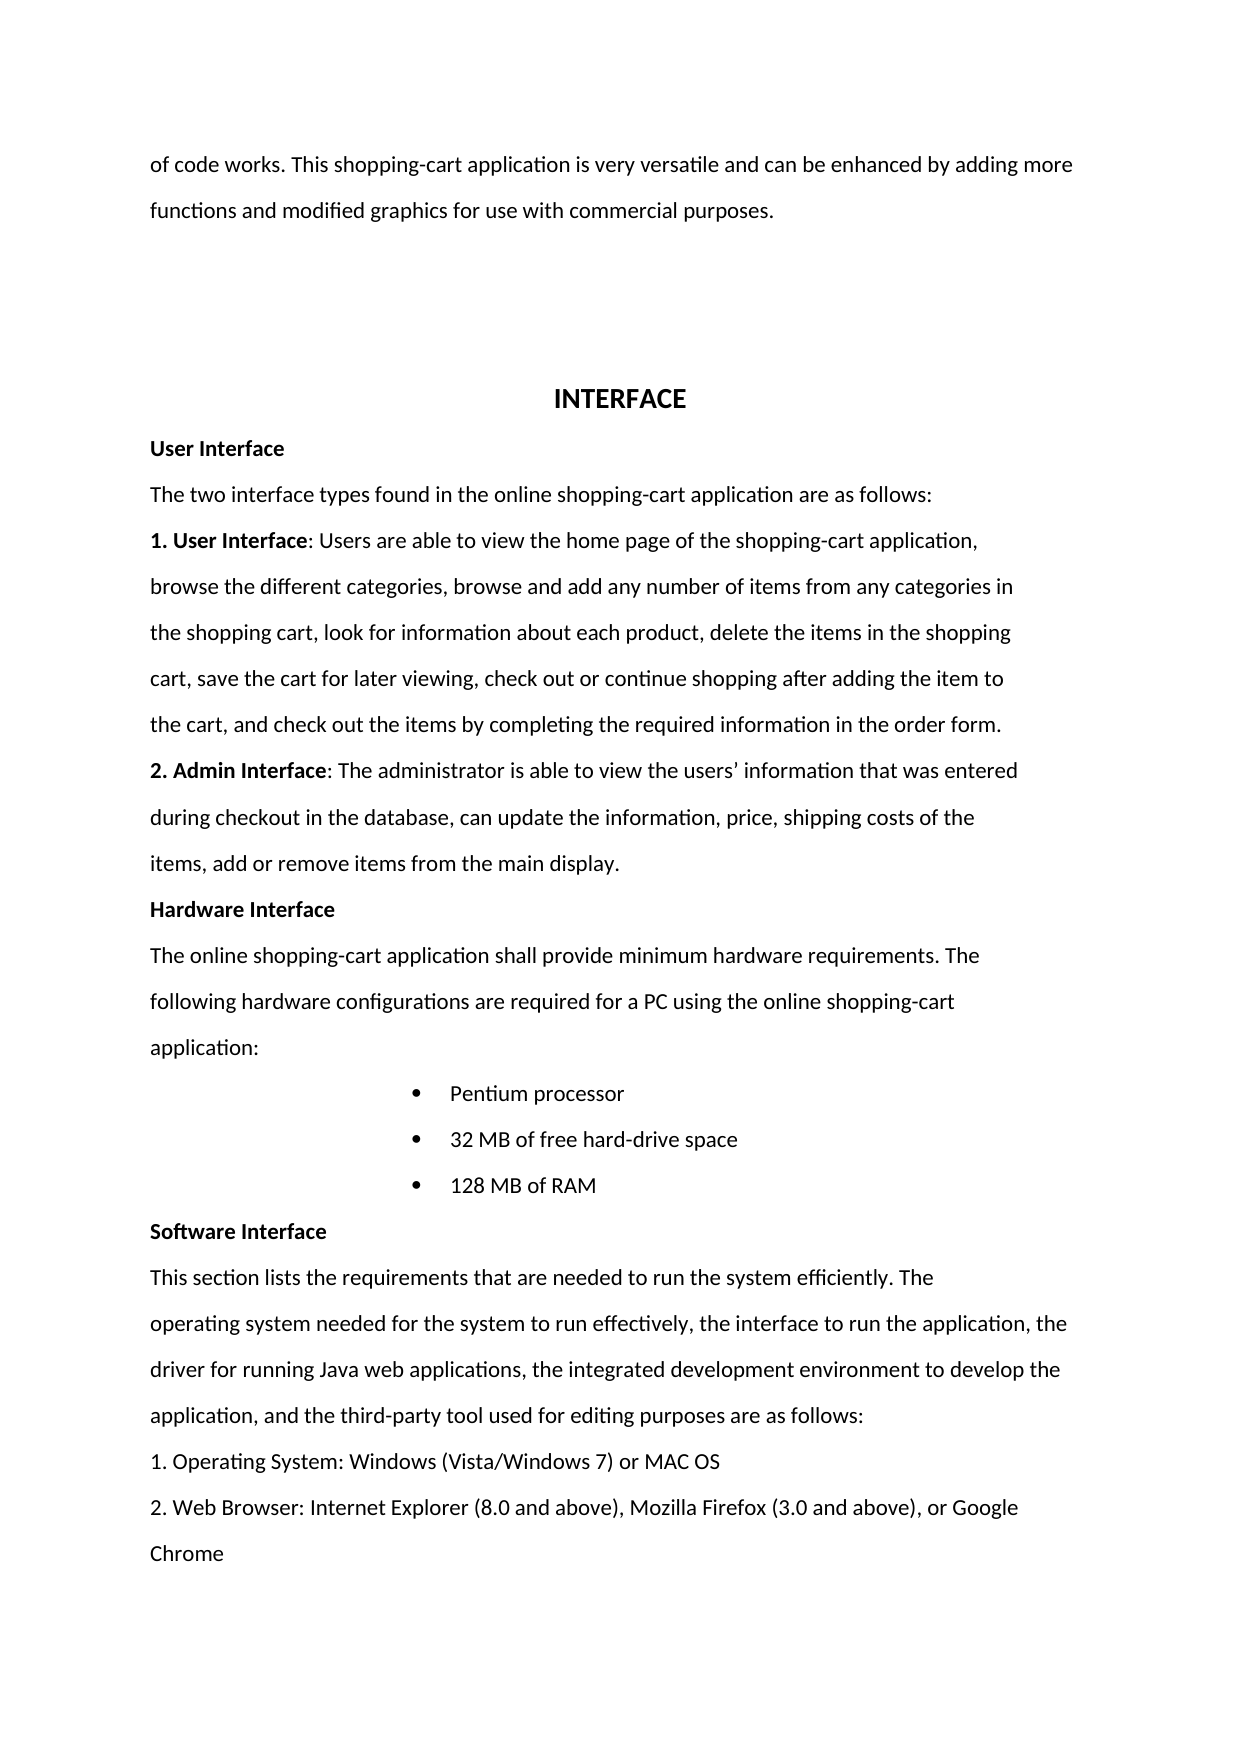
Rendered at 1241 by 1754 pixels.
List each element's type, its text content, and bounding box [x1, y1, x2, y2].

text the cart, and check out the items by completing the required information in the order form. [150, 711, 1090, 738]
text 2. Web Browser: Internet Explorer (8.0 and above), Mozilla Firefox (3.0 and above), or Google [150, 1493, 1090, 1521]
text items, add or remove items from the main display. [150, 849, 1090, 877]
text cart, save the cart for later viewing, check out or continue shopping after adding the item to [150, 664, 1090, 692]
text operating system needed for the system to run effectively, the interface to run the application, the [150, 1309, 1090, 1337]
text the shopping cart, look for information about each product, delete the items in the shopping [150, 618, 1090, 646]
text of code works. This shopping-cart application is very versatile and can be enhanced by adding more [150, 150, 1090, 178]
text during checkout in the database, can update the information, price, shipping costs of the [150, 803, 1090, 831]
text driver for running Java web applications, the integrated development environment to develop the [150, 1355, 1090, 1383]
text INTERFACE [150, 380, 1090, 416]
text The online shopping-cart application shall provide minimum hardware requirements. The [150, 941, 1090, 969]
list 32 MB of free hard-drive space [412, 1125, 1090, 1153]
text Chrome [150, 1539, 1090, 1567]
text Hardware Interface [150, 895, 1090, 923]
text User Interface [150, 434, 1090, 462]
text functions and modified graphics for use with commercial purposes. [150, 196, 1090, 224]
text browse the different categories, browse and add any number of items from any categories in [150, 572, 1090, 600]
text following hardware configurations are required for a PC using the online shopping-cart [150, 987, 1090, 1015]
list Pentium processor [412, 1079, 1090, 1107]
text The two interface types found in the online shopping-cart application are as follows: [150, 480, 1090, 508]
text This section lists the requirements that are needed to run the system efficiently. The [150, 1263, 1090, 1291]
text application, and the third-party tool used for editing purposes are as follows: [150, 1401, 1090, 1429]
text 2. Admin Interface: The administrator is able to view the users’ information that was entered [150, 757, 1090, 784]
text application: [150, 1033, 1090, 1061]
text Software Interface [150, 1217, 1090, 1245]
text 1. Operating System: Windows (Vista/Windows 7) or MAC OS [150, 1447, 1090, 1475]
list 128 MB of RAM [412, 1171, 1090, 1199]
text 1. User Interface: Users are able to view the home page of the shopping-cart application, [150, 526, 1090, 554]
